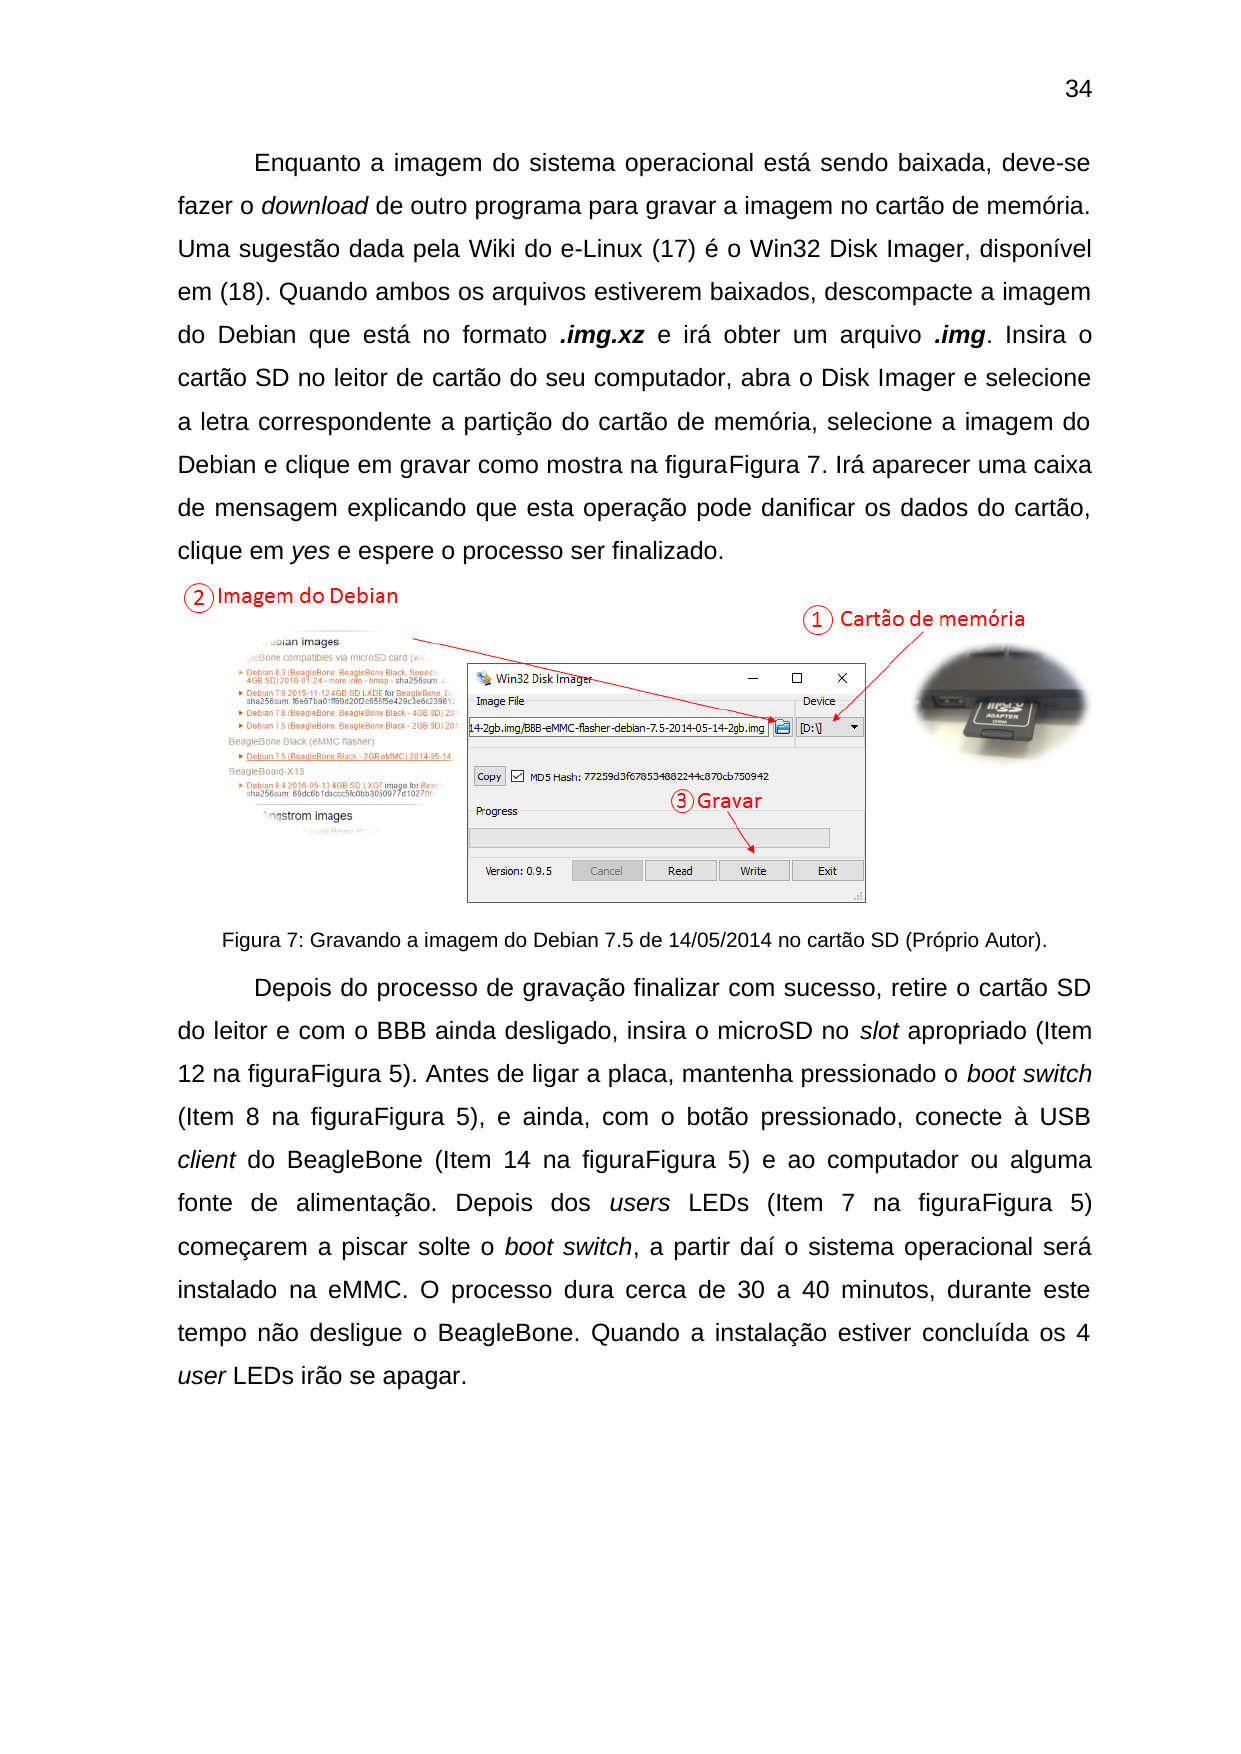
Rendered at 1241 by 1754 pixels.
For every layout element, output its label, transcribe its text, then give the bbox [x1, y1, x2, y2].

text Enquanto a imagem do sistema operacional está sendo baixada, deve-se fazer o download de outro programa para gravar a imagem no cartão de memória. Uma sugestão dada pela Wiki do e-Linux é o Win32 Disk Imager, disponível em . Quando ambos os arquivos estiverem baixados, descompacte a imagem do Debian que está no formato .img.xz e irá obter um arquivo .img. Insira o cartão SD no leitor de cartão do seu computador, abra o Disk Imager e selecione a letra correspondente a partição do cartão de memória, selecione a imagem do Debian e clique em gravar como mostra na figuraFigura 7. Irá aparecer uma caixa de mensagem explicando que esta operação pode danificar os dados do cartão, clique em yes e espere o processo ser finalizado. [177, 148, 1092, 564]
text Figura 7: Gravando a imagem do Debian 7.5 de 14/05/2014 no cartão SD (Próprio Autor). [177, 928, 1092, 952]
picture [177, 578, 1093, 908]
text Depois do processo de gravação finalizar com sucesso, retire o cartão SD do leitor e com o BBB ainda desligado, insira o microSD no slot apropriado (Item 12 na figuraFigura 5). Antes de ligar a placa, mantenha pressionado o boot switch (Item 8 na figuraFigura 5), e ainda, com o botão pressionado, conecte à USB client do BeagleBone (Item 14 na figuraFigura 5) e ao computador ou alguma fonte de alimentação. Depois dos users LEDs (Item 7 na figuraFigura 5) começarem a piscar solte o boot switch, a partir daí o sistema operacional será instalado na eMMC. O processo dura cerca de 30 a 40 minutos, durante este tempo não desligue o BeagleBone. Quando a instalação estiver concluída os 4 user LEDs irão se apagar. [177, 973, 1092, 1390]
